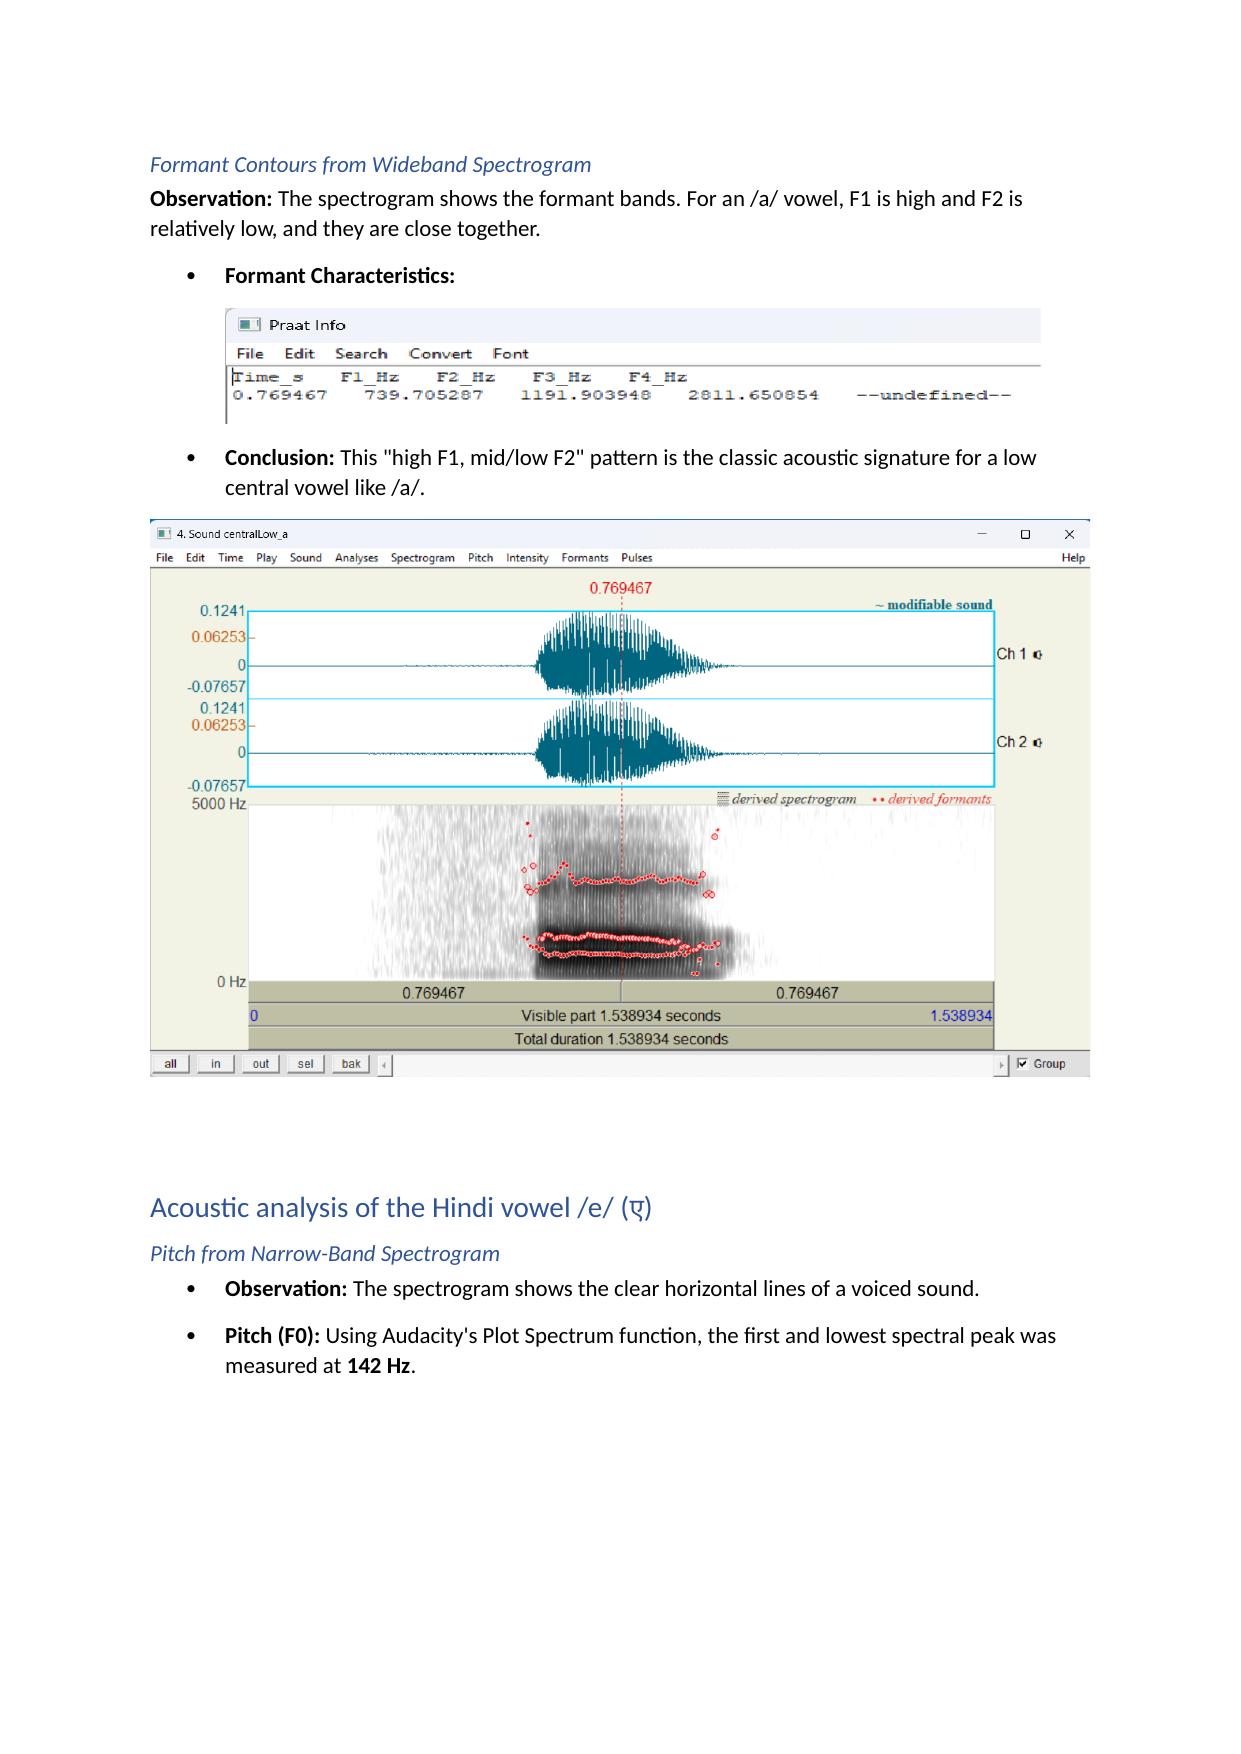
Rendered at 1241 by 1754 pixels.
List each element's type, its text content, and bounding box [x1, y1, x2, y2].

subtitle Acoustic analysis of the Hindi vowel /e/ (ए) [150, 1189, 1090, 1228]
text Observation: The spectrogram shows the formant bands. For an /a/ vowel, F1 is high and F2 is relatively low, and they are close together. [150, 184, 1090, 243]
list Observation: The spectrogram shows the clear horizontal lines of a voiced sound. [187, 1274, 1090, 1302]
subtitle Formant Contours from Wideband Spectrogram [150, 150, 1090, 178]
picture [150, 519, 1091, 1077]
picture [225, 308, 1041, 424]
list Conclusion: This "high F1, mid/low F2" pattern is the classic acoustic signature for a low central vowel like /a/. [187, 443, 1090, 501]
list Formant Characteristics: [187, 261, 1090, 289]
list Pitch (F0): Using Audacity's Plot Spectrum function, the first and lowest spectral peak was measured at 142 Hz. [187, 1321, 1090, 1379]
subtitle Pitch from Narrow-Band Spectrogram [150, 1239, 1090, 1268]
